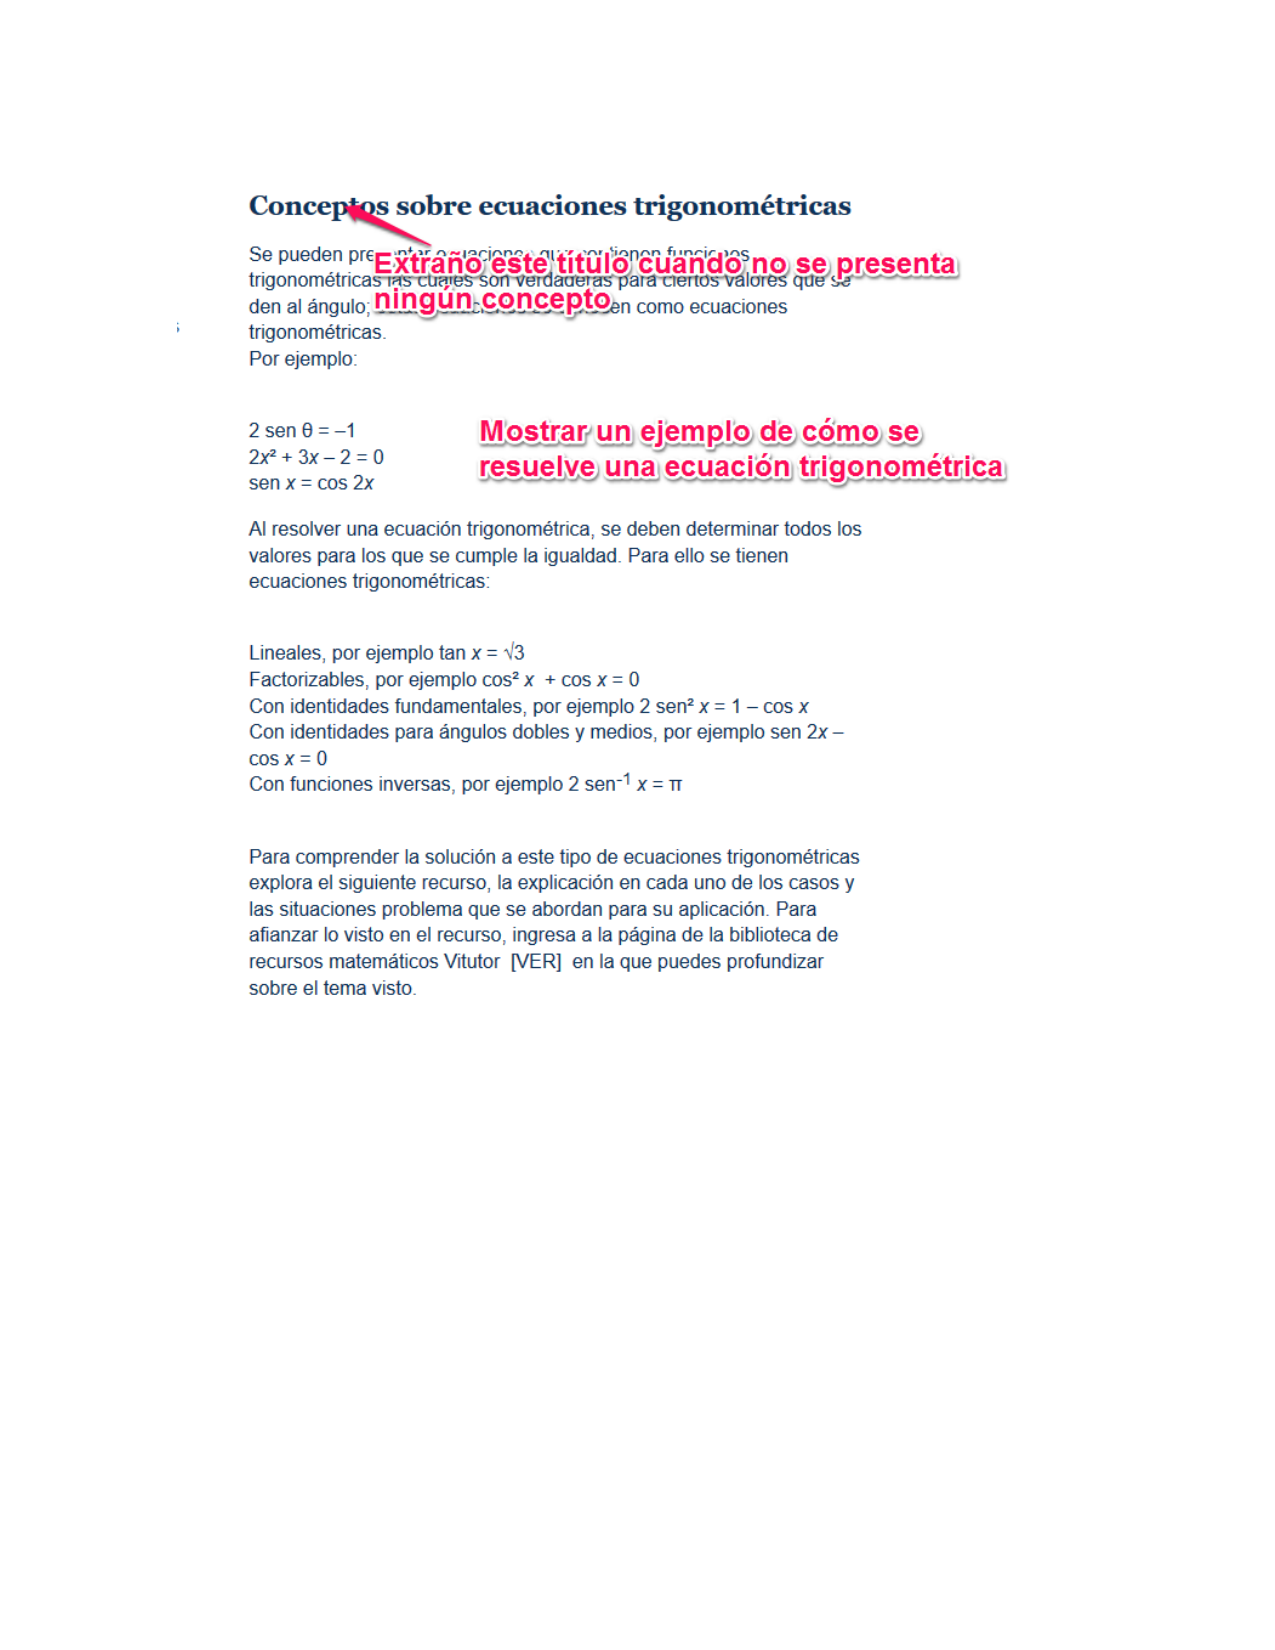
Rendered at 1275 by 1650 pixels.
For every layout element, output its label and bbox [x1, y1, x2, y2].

picture [177, 147, 1098, 1029]
